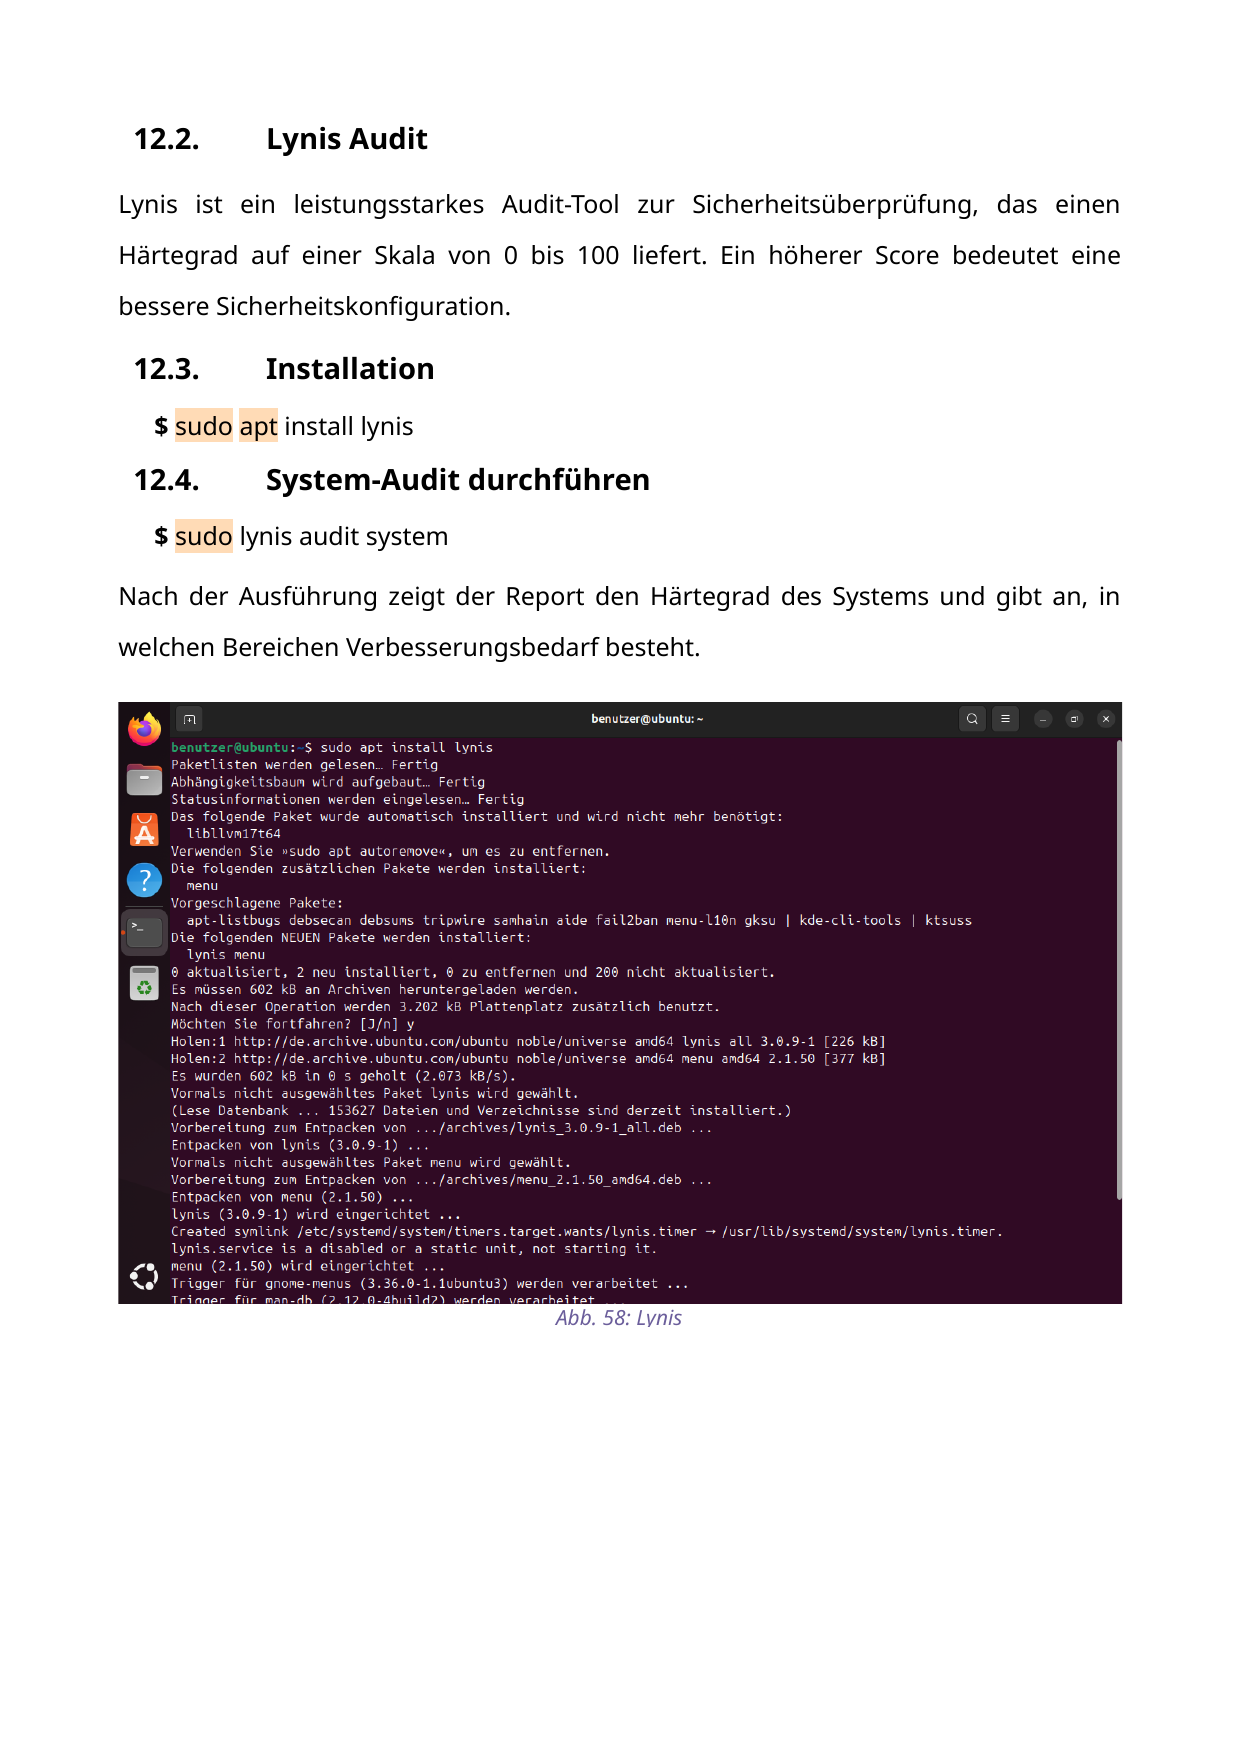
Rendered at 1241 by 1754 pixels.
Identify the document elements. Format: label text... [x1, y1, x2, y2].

text $ sudo lynis audit system [233, 519, 1122, 553]
text Nach der Ausführung zeigt der Report den Härtegrad des Systems und gibt an, in welchen Bereichen Verbesserungsbedarf besteht. [118, 579, 1122, 664]
subtitle Installation [118, 349, 1122, 388]
text $ sudo apt install lynis [278, 408, 1122, 442]
picture [118, 702, 1123, 1304]
subtitle Lynis Audit [118, 118, 1122, 158]
text Lynis ist ein leistungsstarkes Audit-Tool zur Sicherheitsüberprüfung, das einen Härtegrad auf einer Skala von 0 bis 100 liefert. Ein höherer Score bedeutet eine bessere Sicherheitskonfiguration. [118, 187, 1122, 323]
subtitle System-Audit durchführen [118, 459, 1122, 499]
